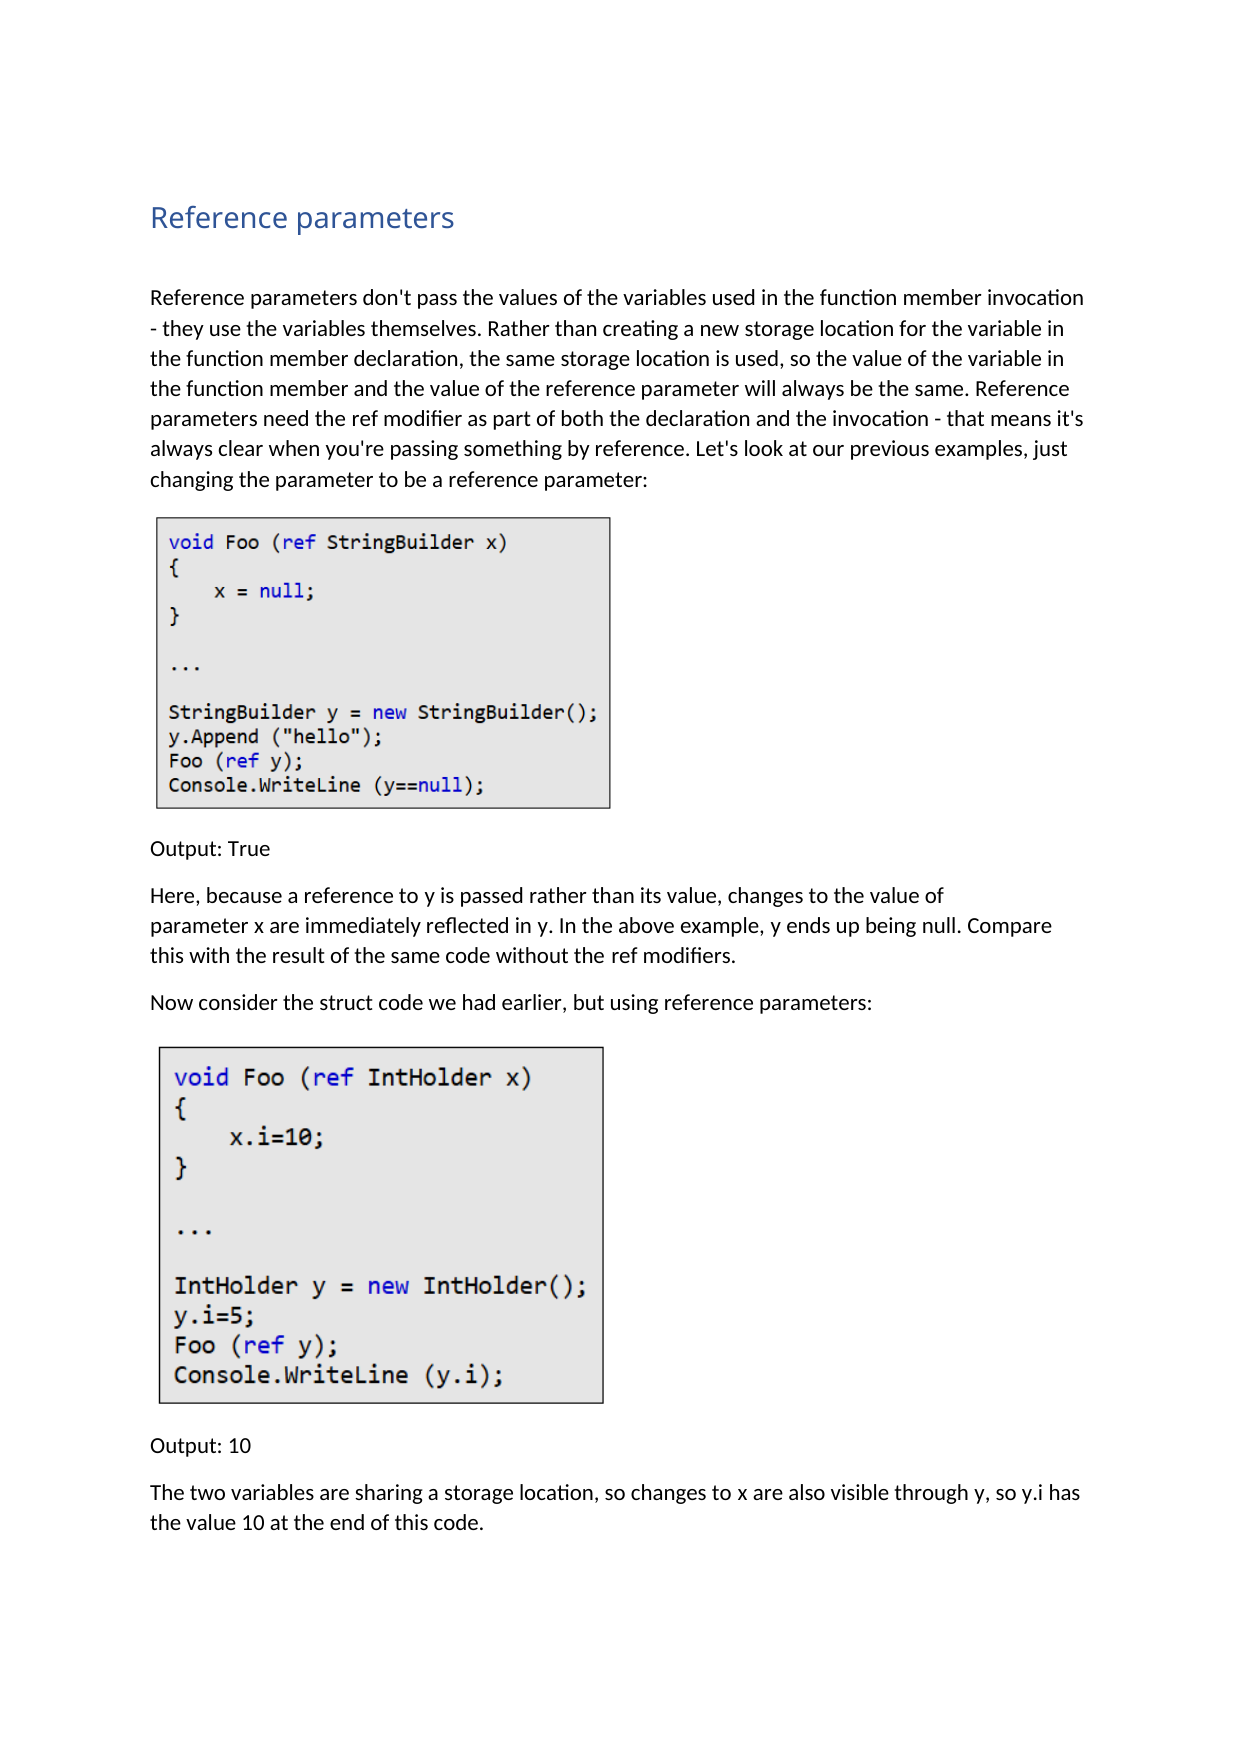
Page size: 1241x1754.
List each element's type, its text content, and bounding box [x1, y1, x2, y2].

text The two variables are sharing a storage location, so changes to x are also visible through y, so y.i has the value 10 at the end of this code. [150, 1478, 1090, 1536]
text Output: 10 [150, 1431, 1090, 1459]
text Reference parameters don't pass the values of the variables used in the function member invocation - they use the variables themselves. Rather than creating a new storage location for the variable in the function member declaration, the same storage location is used, so the value of the variable in the function member and the value of the reference parameter will always be the same. Reference parameters need the ref modifier as part of both the declaration and the invocation - that means it's always clear when you're passing something by reference. Let's look at our previous examples, just changing the parameter to be a reference parameter: [150, 283, 1090, 493]
picture [150, 1035, 609, 1413]
text Here, because a reference to y is passed rather than its value, changes to the value of parameter x are immediately reflected in y. In the above example, y ends up being null. Compare this with the result of the same code without the ref modifiers. [150, 881, 1090, 969]
picture [150, 511, 620, 815]
subtitle Reference parameters [150, 197, 1090, 237]
text Output: True [150, 834, 1090, 862]
text Now consider the struct code we had earlier, but using reference parameters: [150, 988, 1090, 1016]
